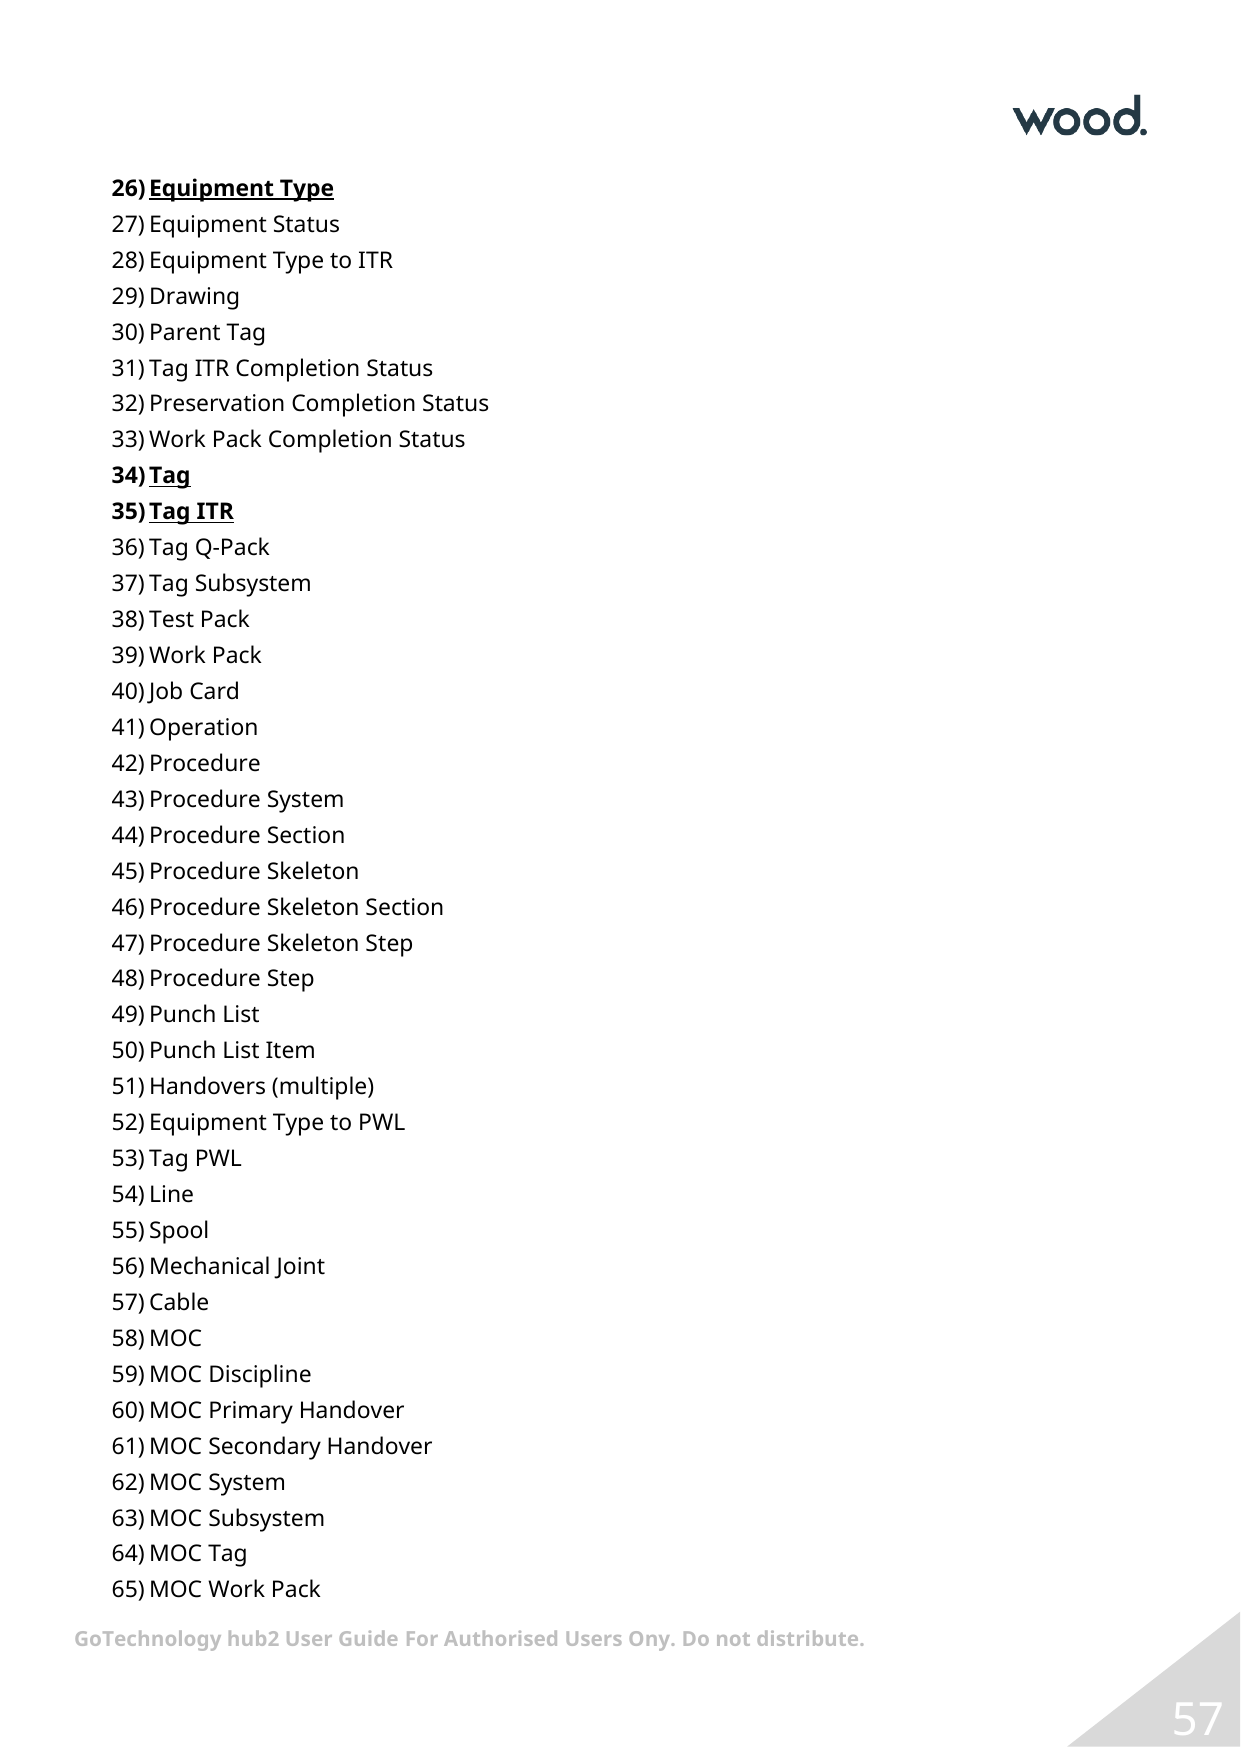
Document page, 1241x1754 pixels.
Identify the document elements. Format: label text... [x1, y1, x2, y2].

list MOC Work Pack [111, 1573, 1167, 1604]
list Punch List [111, 998, 1167, 1029]
list Spool [111, 1214, 1167, 1245]
list MOC System [111, 1466, 1167, 1497]
list Procedure Skeleton Step [111, 926, 1167, 958]
list Equipment Type to ITR [111, 244, 1167, 275]
list Cable [111, 1286, 1167, 1317]
list MOC [111, 1322, 1167, 1353]
list Equipment Status [111, 208, 1167, 239]
list Procedure System [111, 783, 1167, 814]
list Handovers (multiple) [111, 1070, 1167, 1101]
list MOC Primary Handover [111, 1394, 1167, 1425]
list MOC Tag [111, 1537, 1167, 1569]
list Job Card [111, 675, 1167, 706]
list Tag ITR Completion Status [111, 351, 1167, 383]
list Tag Q-Pack [111, 531, 1167, 562]
list Procedure Skeleton [111, 854, 1167, 886]
list Procedure Step [111, 962, 1167, 994]
list Punch List Item [111, 1034, 1167, 1066]
list Work Pack [111, 639, 1167, 670]
list Line [111, 1178, 1167, 1209]
list Work Pack Completion Status [111, 423, 1167, 454]
list Procedure Skeleton Section [111, 891, 1167, 922]
list Parent Tag [111, 316, 1167, 347]
list Test Pack [111, 603, 1167, 634]
list Equipment Type to PWL [111, 1106, 1167, 1137]
list Procedure [111, 747, 1167, 778]
list Mechanical Joint [111, 1250, 1167, 1281]
list Preservation Completion Status [111, 387, 1167, 419]
list Tag [111, 459, 1167, 491]
list Drawing [111, 279, 1167, 311]
list Procedure Section [111, 819, 1167, 850]
list MOC Subsystem [111, 1501, 1167, 1533]
list Equipment Type [111, 172, 1167, 203]
picture [991, 73, 1167, 156]
list Tag PWL [111, 1142, 1167, 1173]
list Tag ITR [111, 495, 1167, 526]
list MOC Secondary Handover [111, 1429, 1167, 1461]
list Operation [111, 711, 1167, 742]
list Tag Subsystem [111, 567, 1167, 598]
list MOC Discipline [111, 1358, 1167, 1389]
